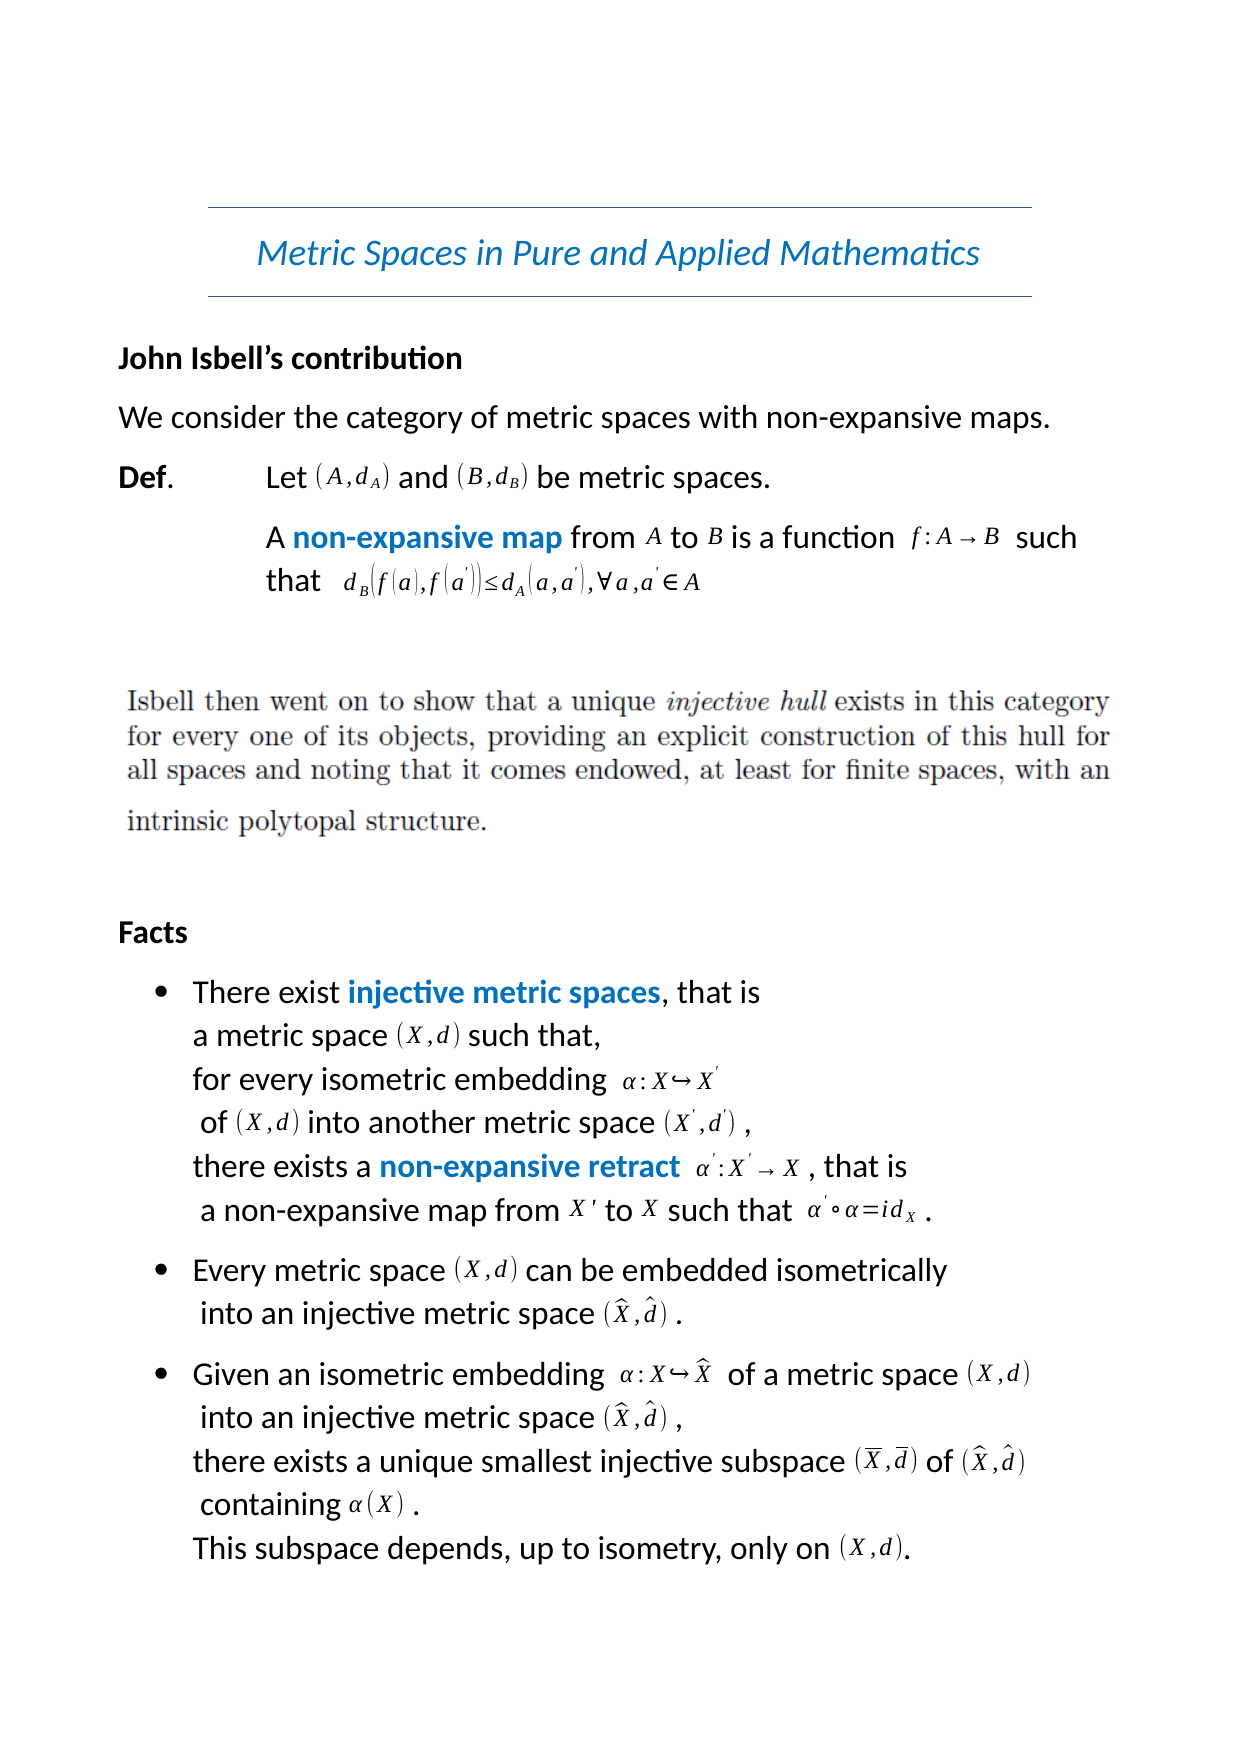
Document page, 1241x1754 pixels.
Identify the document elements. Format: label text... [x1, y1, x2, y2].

text Facts [118, 911, 1122, 952]
text We consider the category of metric spaces with non-expansive maps. [118, 397, 1122, 437]
text A non-expansive map from to is a function such that [266, 516, 1122, 600]
list There exist injective metric spaces, that is a metric space such that, for every isometric embedding of into another metric space , there exists a non-expansive retract , that is a non-expansive map from to such that . [155, 971, 1122, 1229]
picture [118, 795, 1123, 843]
picture [118, 678, 1123, 794]
text John Isbell’s contribution [118, 337, 1122, 377]
text Metric Spaces in Pure and Applied Mathematics [208, 208, 1032, 296]
list Every metric space can be embedded isometrically into an injective metric space . [155, 1249, 1122, 1333]
list Given an isometric embedding of a metric space into an injective metric space , there exists a unique smallest injective subspace of containing . This subspace depends, up to isometry, only on . [155, 1352, 1122, 1567]
text Def. Let and be metric spaces. [118, 456, 1122, 497]
